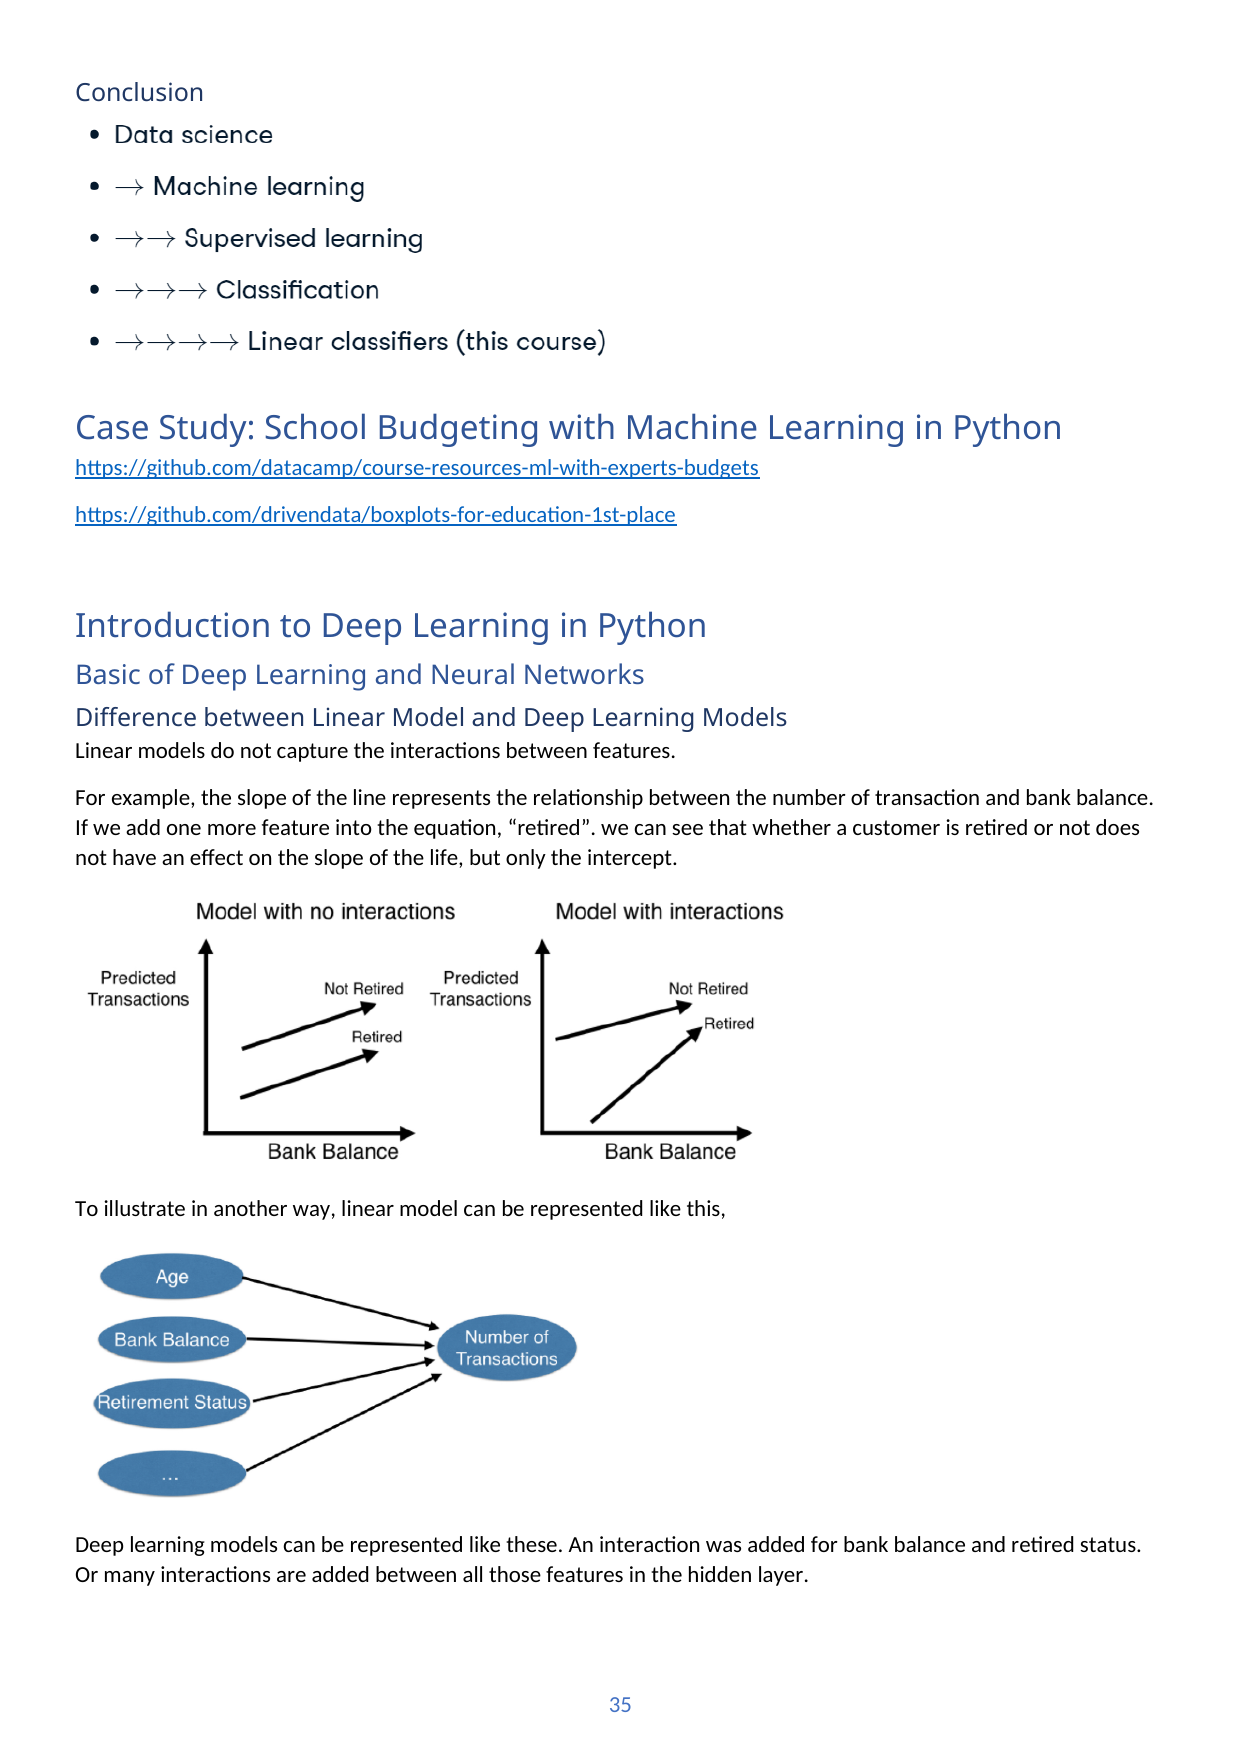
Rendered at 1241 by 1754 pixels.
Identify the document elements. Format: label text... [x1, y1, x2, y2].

text For example, the slope of the line represents the relationship between the number of transaction and bank balance. If we add one more feature into the equation, “retired”. we can see that whether a customer is retired or not does not have an effect on the slope of the life, but only the intercept. [75, 783, 1165, 871]
picture [75, 890, 811, 1175]
subtitle Conclusion [75, 75, 1165, 109]
subtitle Difference between Linear Model and Deep Learning Models [75, 699, 1165, 733]
subtitle Introduction to Deep Learning in Python [75, 602, 1165, 647]
picture [75, 111, 618, 377]
text https://github.com/drivendata/boxplots-for-education-1st-place [75, 500, 1165, 528]
text Deep learning models can be represented like these. An interaction was added for bank balance and retired status. Or many interactions are added between all those features in the hidden layer. [75, 1530, 1165, 1589]
subtitle Case Study: School Budgeting with Machine Learning in Python [75, 404, 1165, 449]
picture [75, 1240, 596, 1512]
text To illustrate in another way, linear model can be represented like this, [75, 1194, 1165, 1222]
text https://github.com/datacamp/course-resources-ml-with-experts-budgets [75, 453, 1165, 481]
text Linear models do not capture the interactions between features. [75, 736, 1165, 764]
subtitle Basic of Deep Learning and Neural Networks [75, 655, 1165, 692]
